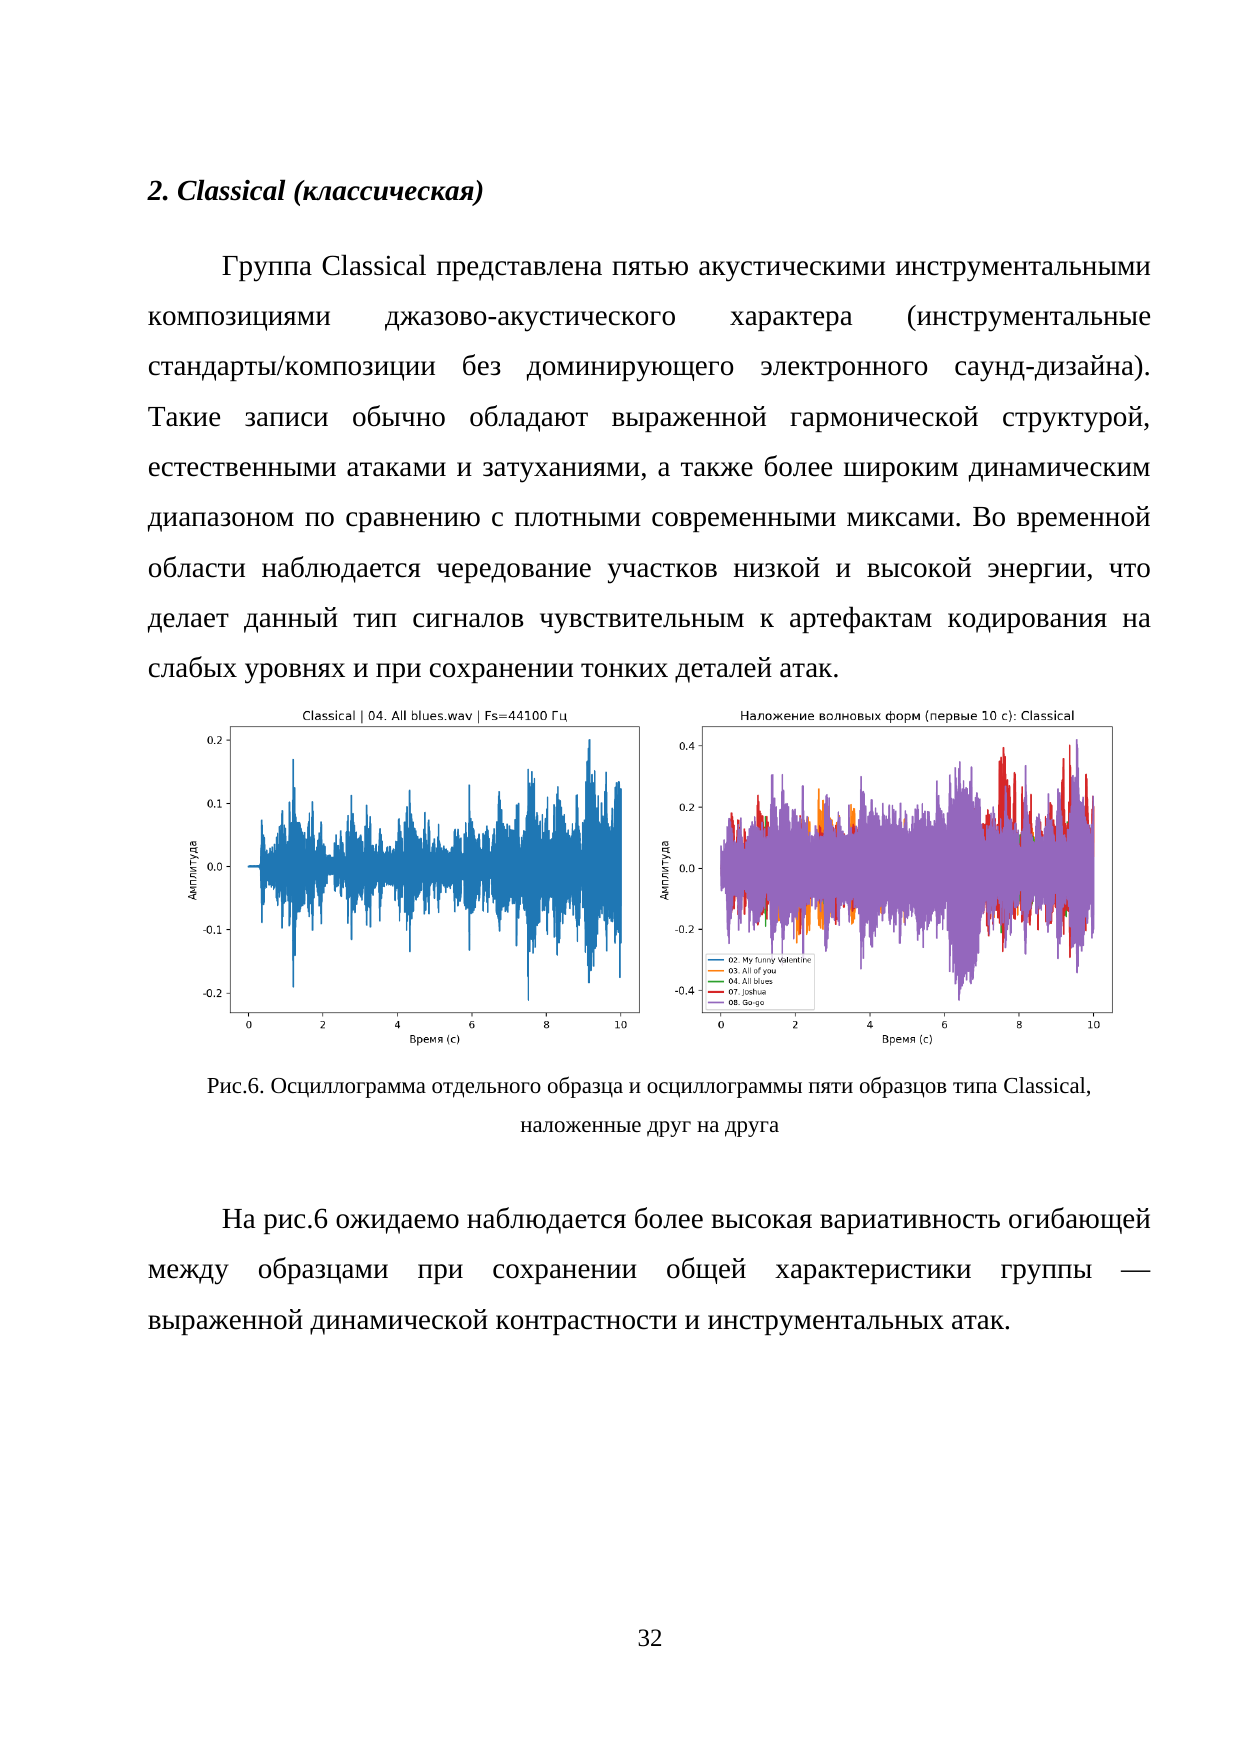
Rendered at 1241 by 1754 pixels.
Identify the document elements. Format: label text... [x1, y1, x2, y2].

subtitle 2. Classical (классическая) [148, 173, 1152, 206]
text Группа Classical представлена пятью акустическими инструментальными композициями джазово-акустического характера (инструментальные стандарты/композиции без доминирующего электронного саунд-дизайна). Такие записи обычно обладают выраженной гармонической структурой, естественными атаками и затуханиями, а также более широким динамическим диапазоном по сравнению с плотными современными миксами. Во временной области наблюдается чередование участков низкой и высокой энергии, что делает данный тип сигналов чувствительным к артефактам кодирования на слабых уровнях и при сохранении тонких деталей атак. [148, 248, 1152, 684]
text На рис.6 ожидаемо наблюдается более высокая вариативность огибающей между образцами при сохранении общей характеристики группы — выраженной динамической контрастности и инструментальных атак. [148, 1201, 1152, 1335]
text Рис.6. Осциллограмма отдельного образца и осциллограммы пяти образцов типа Classical, наложенные друг на друга [148, 1072, 1152, 1138]
picture [177, 700, 1123, 1056]
